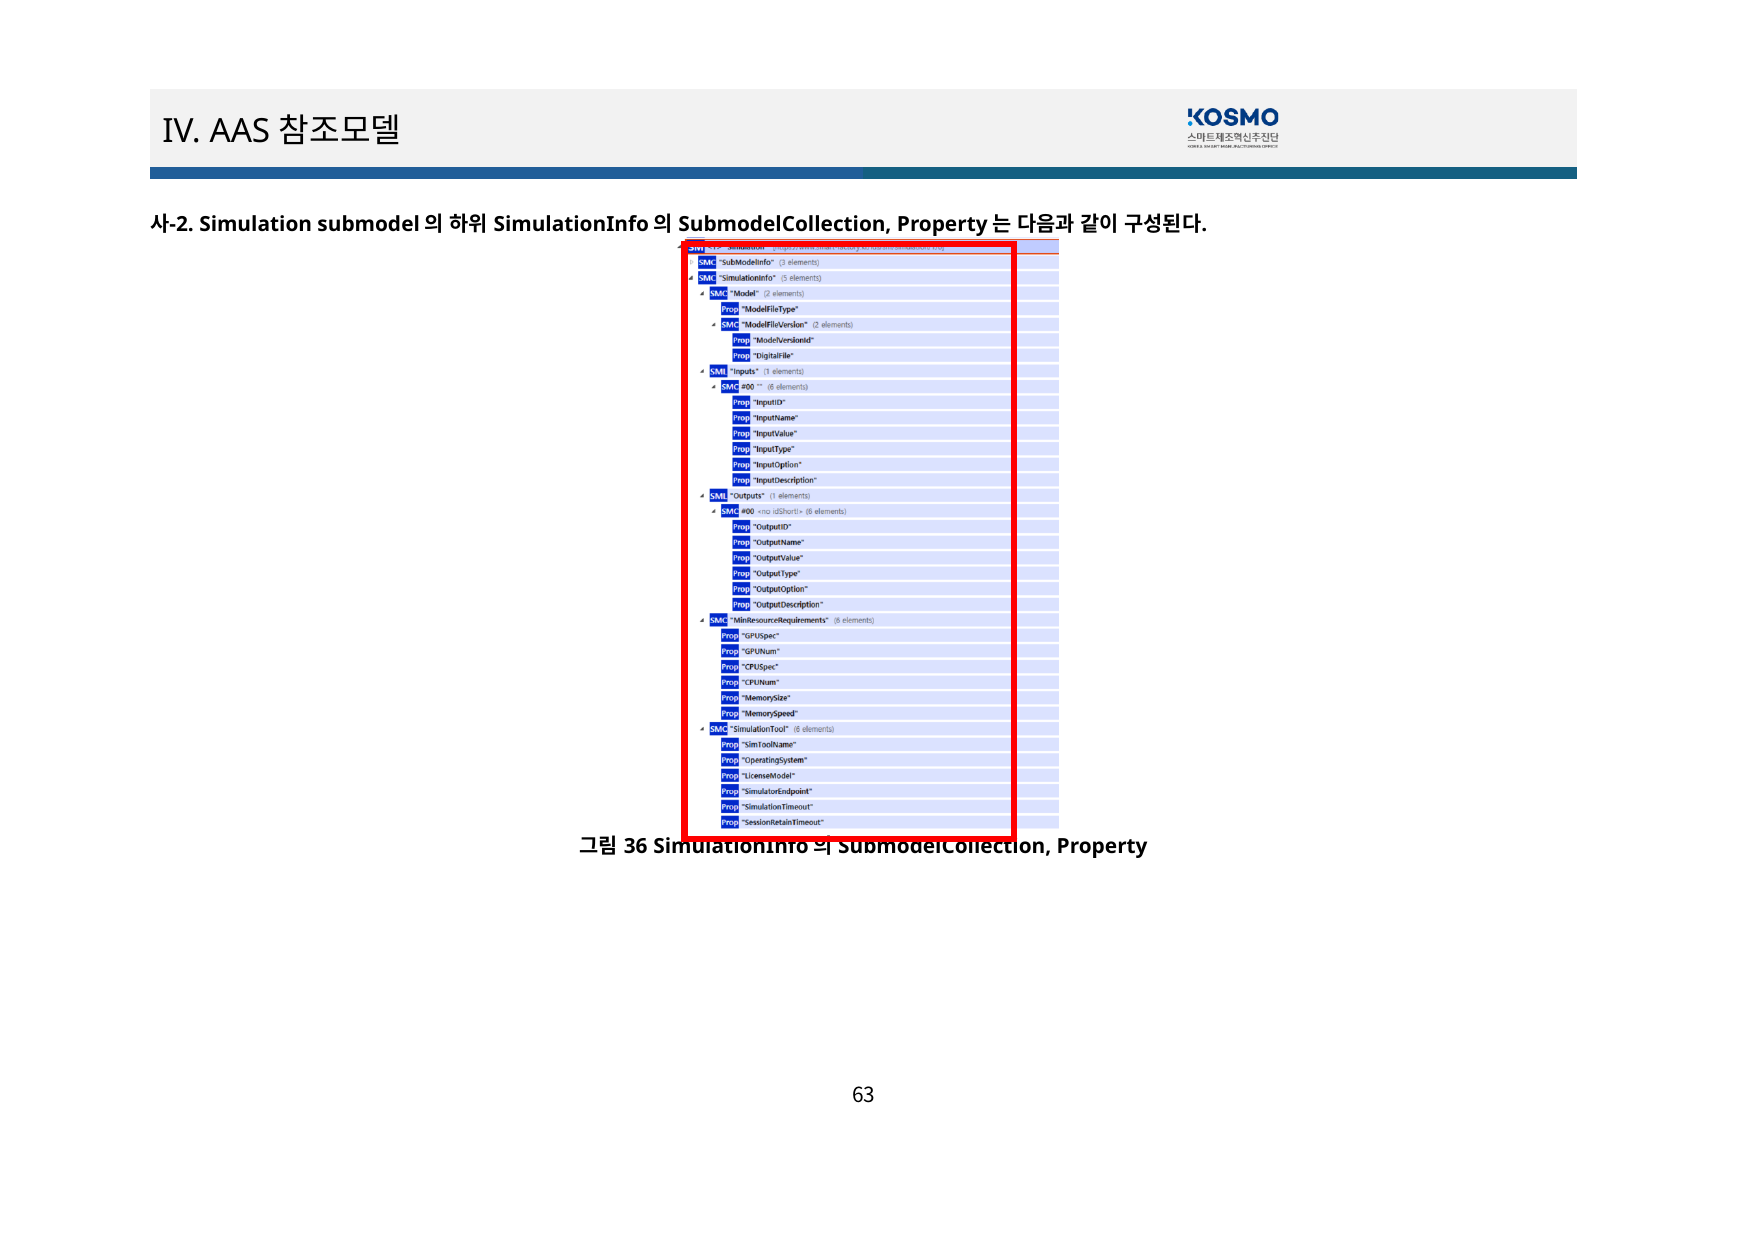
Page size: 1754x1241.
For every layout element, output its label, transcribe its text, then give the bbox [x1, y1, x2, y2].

picture [667, 237, 1059, 829]
picture [1187, 108, 1279, 148]
picture [688, 247, 1011, 829]
text 사-2. Simulation submodel의 하위 SimulationInfo의 SubmodelCollection, Property는 다음과 같이 구성된다. [150, 207, 1577, 238]
